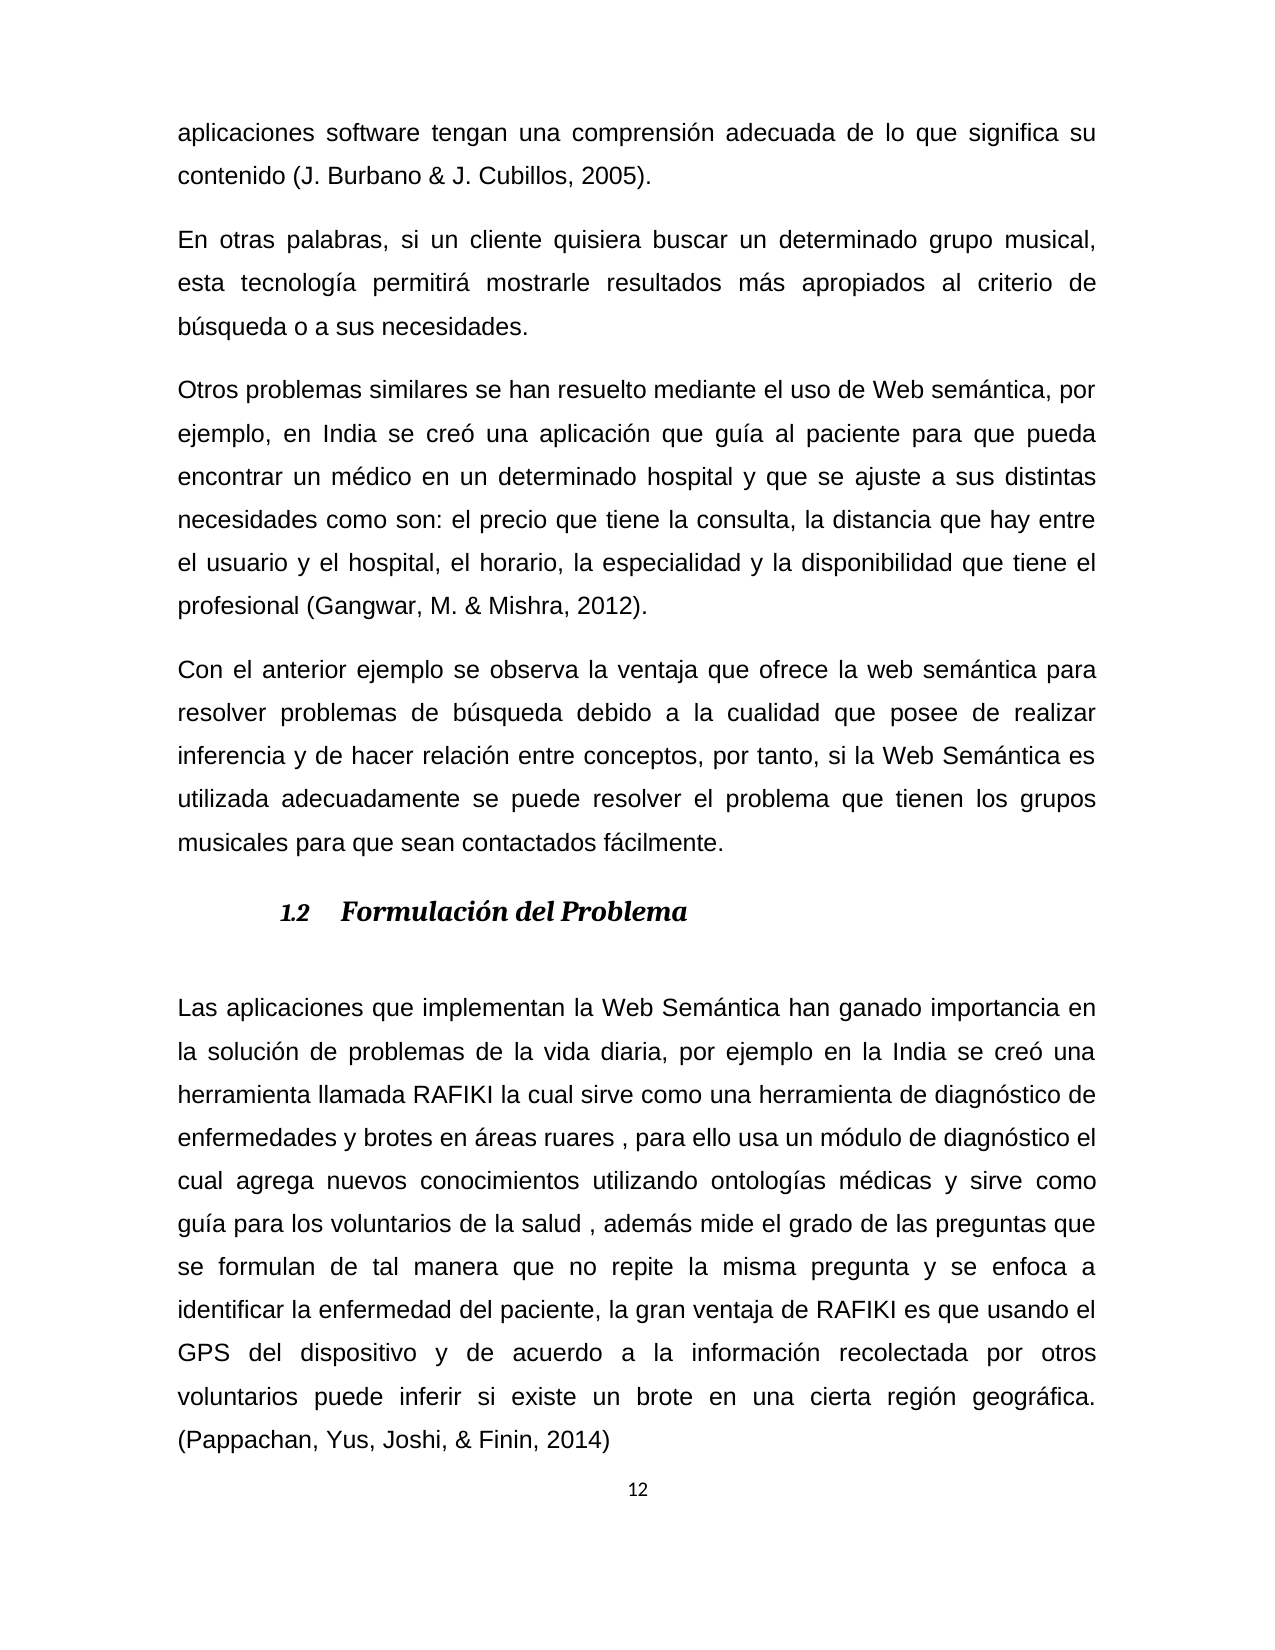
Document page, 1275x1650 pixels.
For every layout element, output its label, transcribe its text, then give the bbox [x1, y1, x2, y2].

subtitle Formulación del Problema [281, 896, 1098, 929]
text En otras palabras, si un cliente quisiera buscar un determinado grupo musical, esta tecnología permitirá mostrarle resultados más apropiados al criterio de búsqueda o a sus necesidades. [177, 225, 1098, 340]
text Las aplicaciones que implementan la Web Semántica han ganado importancia en la solución de problemas de la vida diaria, por ejemplo en la India se creó una herramienta llamada RAFIKI la cual sirve como una herramienta de diagnóstico de enfermedades y brotes en áreas ruares , para ello usa un módulo de diagnóstico el cual agrega nuevos conocimientos utilizando ontologías médicas y sirve como guía para los voluntarios de la salud , además mide el grado de las preguntas que se formulan de tal manera que no repite la misma pregunta y se enfoca a identificar la enfermedad del paciente, la gran ventaja de RAFIKI es que usando el GPS del dispositivo y de acuerdo a la información recolectada por otros voluntarios puede inferir si existe un brote en una cierta región geográfica. (Pappachan, Yus, Joshi, & Finin, 2014) [177, 993, 1098, 1453]
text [177, 118, 1098, 190]
text Con el anterior ejemplo se observa la ventaja que ofrece la web semántica para resolver problemas de búsqueda debido a la cualidad que posee de realizar inferencia y de hacer relación entre conceptos, por tanto, si la Web Semántica es utilizada adecuadamente se puede resolver el problema que tienen los grupos musicales para que sean contactados fácilmente. [177, 655, 1098, 856]
text Otros problemas similares se han resuelto mediante el uso de Web semántica, por ejemplo, en India se creó una aplicación que guía al paciente para que pueda encontrar un médico en un determinado hospital y que se ajuste a sus distintas necesidades como son: el precio que tiene la consulta, la distancia que hay entre el usuario y el hospital, el horario, la especialidad y la disponibilidad que tiene el profesional (Gangwar, M. & Mishra, 2012). [177, 375, 1098, 620]
